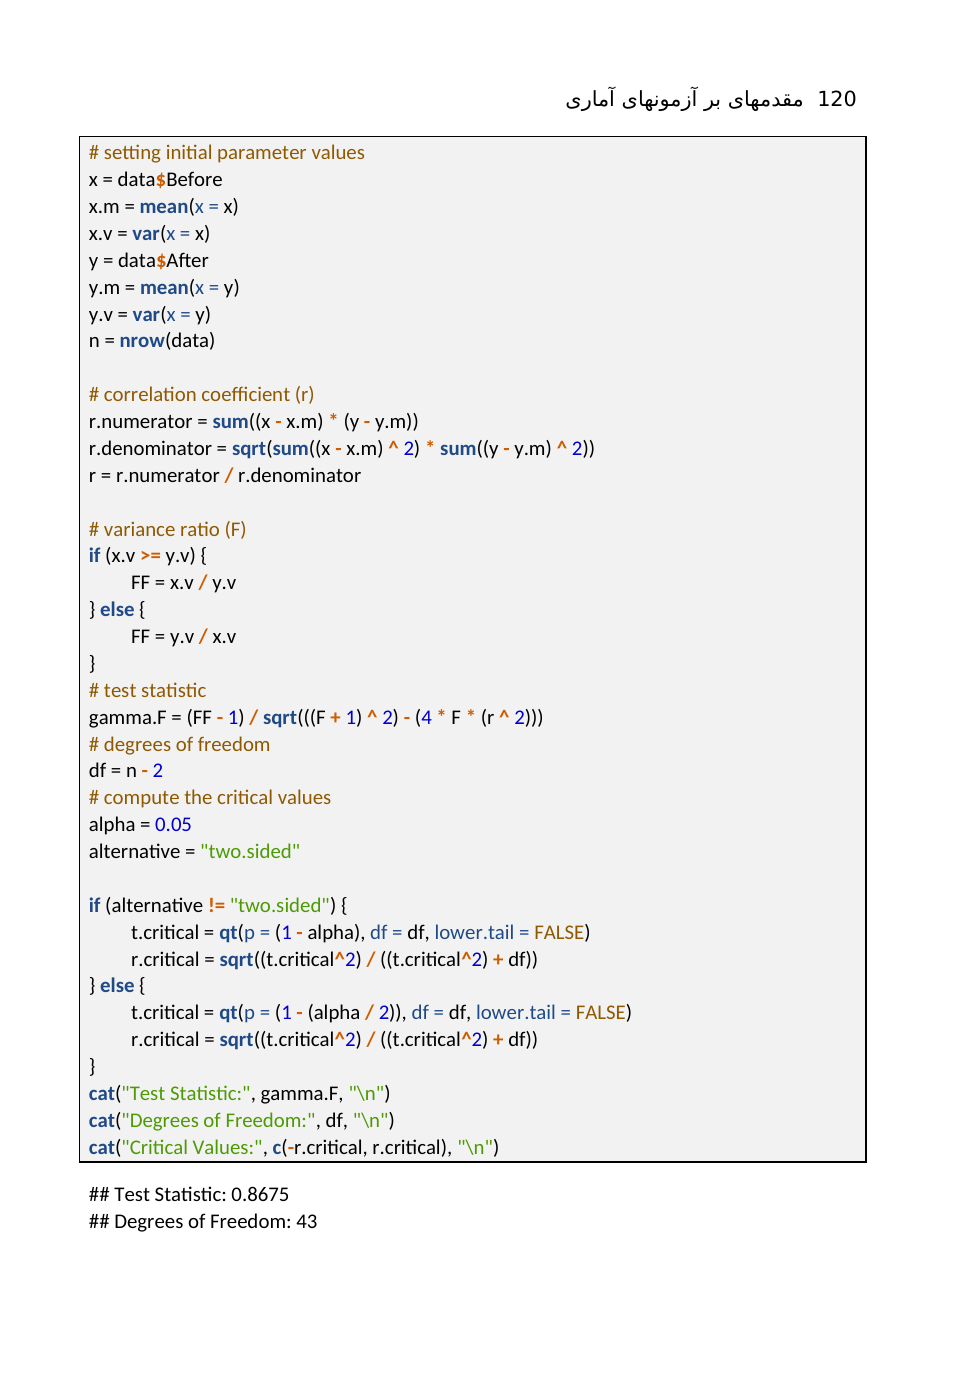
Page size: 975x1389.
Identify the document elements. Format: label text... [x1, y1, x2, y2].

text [89, 1181, 857, 1233]
text # setting initial parameter values x = data$Before x.m = mean(x = x) x.v = var(x = x) y = data$After y.m = mean(x = y) y.v = var(x = y) n = nrow(data) # correlation coefficient (r) r.numerator = sum((x - x.m) * (y - y.m)) r.denominator = sqrt(sum((x - x.m) ^ 2) * sum((y - y.m) ^ 2)) r = r.numerator / r.denominator # variance ratio (F) if (x.v >= y.v) { FF = x.v / y.v } else { FF = y.v / x.v } # test statistic gamma.F = (FF - 1) / sqrt(((F + 1) ^ 2) - (4 * F * (r ^ 2))) # degrees of freedom df = n - 2 # compute the critical values alpha = 0.05 alternative = "two.sided" if (alternative != "two.sided") { t.critical = qt(p = (1 - alpha), df = df, lower.tail = FALSE) r.critical = sqrt((t.critical^2) / ((t.critical^2) + df)) } else { t.critical = qt(p = (1 - (alpha / 2)), df = df, lower.tail = FALSE) r.critical = sqrt((t.critical^2) / ((t.critical^2) + df)) } cat("Test Statistic:", gamma.F, "\n") cat("Degrees of Freedom:", df, "\n") cat("Critical Values:", c(-r.critical, r.critical), "\n") [80, 137, 865, 1161]
